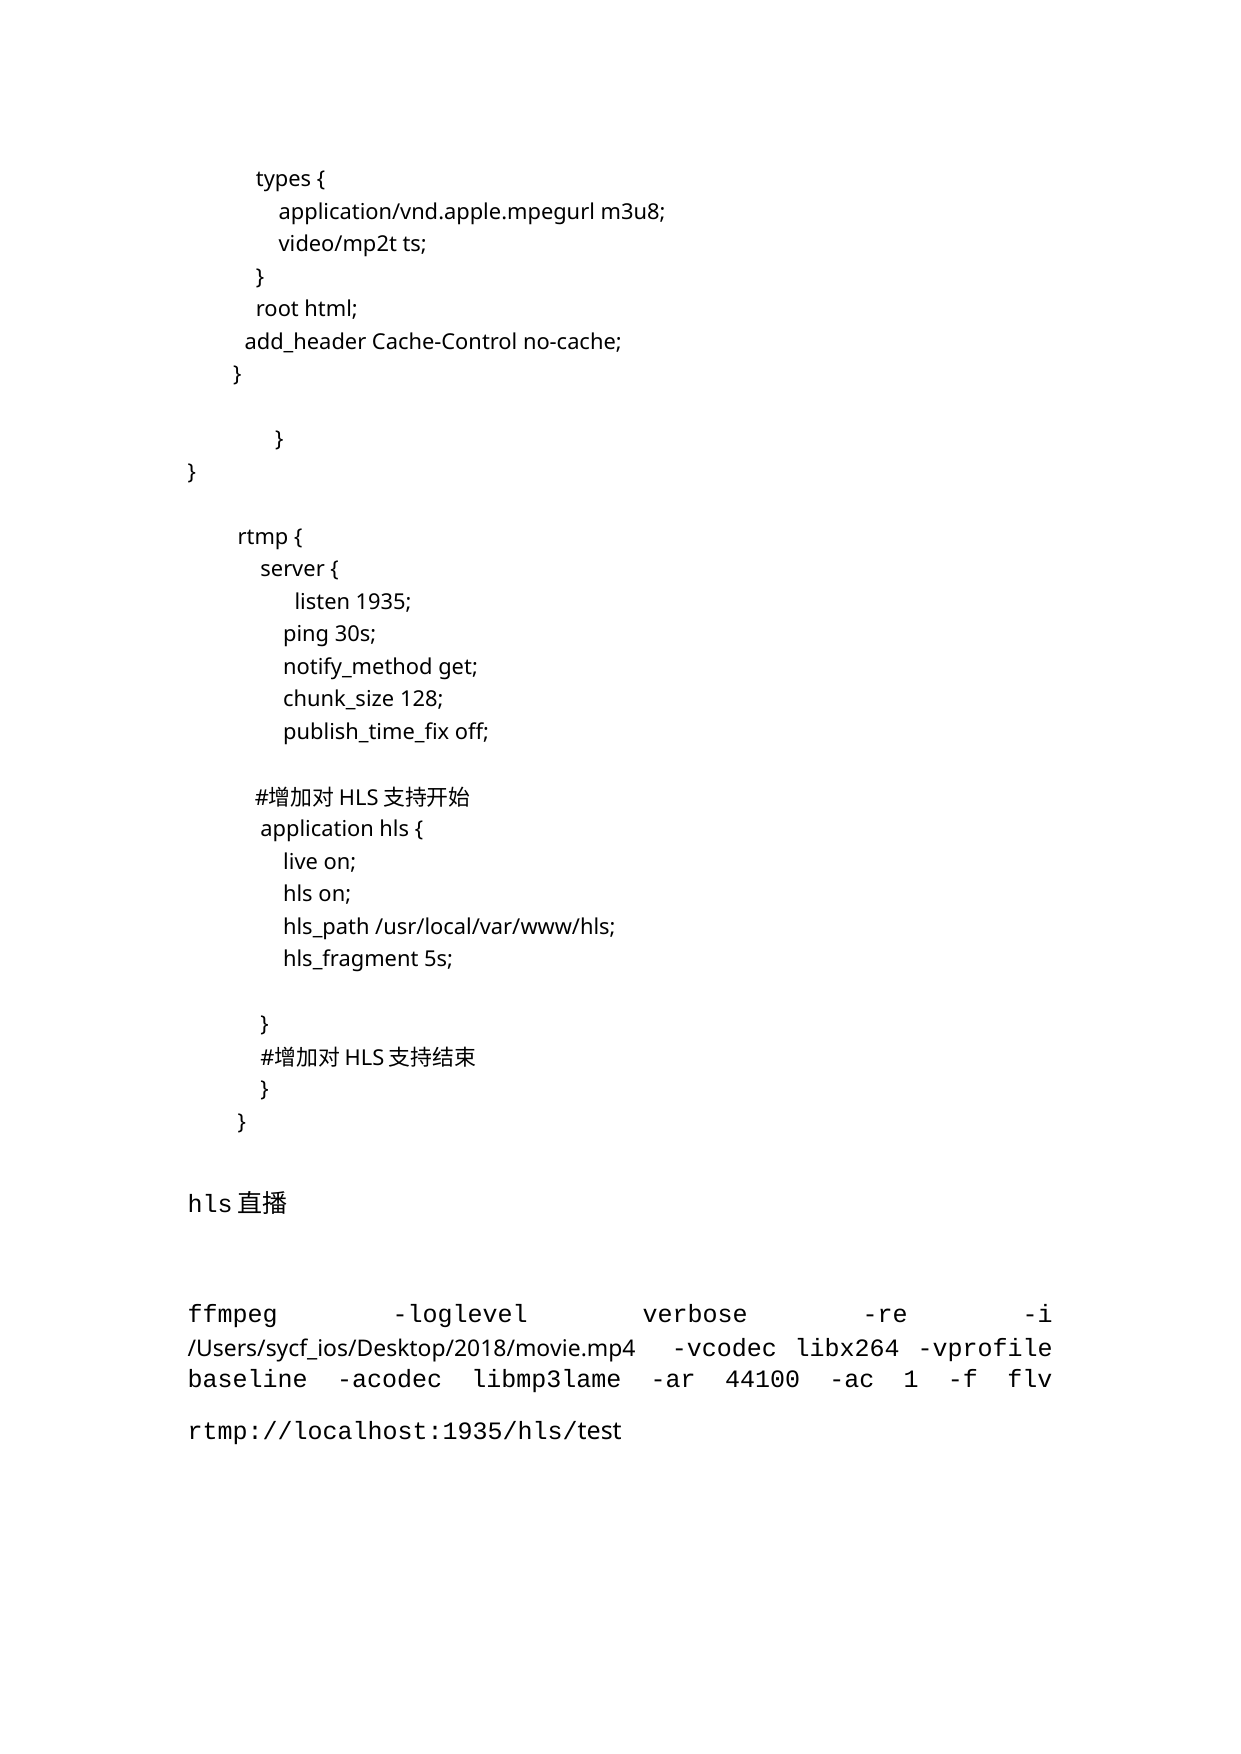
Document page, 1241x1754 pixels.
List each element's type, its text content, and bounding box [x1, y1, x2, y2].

text ping 30s; [187, 617, 1053, 649]
text chunk_size 128; [187, 682, 1053, 714]
text } [187, 357, 1053, 389]
text hls on; [187, 877, 1053, 909]
text types { [187, 162, 1053, 194]
text hls_fragment 5s; [187, 942, 1053, 974]
text } [187, 259, 1053, 292]
text add_header Cache-Control no-cache; [187, 324, 1053, 357]
text ffmpeg -loglevel verbose -re -i /Users/sycf_ios/Desktop/2018/movie.mp4 -vcodec libx264 -vprofile baseline -acodec libmp3lame -ar 44100 -ac 1 -f flv rtmp://localhost:1935/hls/test [187, 1299, 1053, 1462]
text } [187, 422, 1053, 454]
text listen 1935; [187, 584, 1053, 617]
text #增加对HLS支持结束 [187, 1039, 1053, 1072]
text } [187, 1072, 1053, 1104]
text application/vnd.apple.mpegurl m3u8; [187, 194, 1053, 227]
text hls_path /usr/local/var/www/hls; [187, 909, 1053, 942]
text publish_time_fix off; [187, 714, 1053, 747]
text } [187, 454, 1053, 487]
text } [187, 1104, 1053, 1137]
text server { [187, 552, 1053, 584]
text notify_method get; [187, 649, 1053, 682]
text live on; [187, 844, 1053, 877]
text rtmp { [187, 519, 1053, 552]
text hls直播 [187, 1169, 1053, 1234]
text root html; [187, 292, 1053, 324]
text video/mp2t ts; [187, 227, 1053, 259]
text application hls { [187, 812, 1053, 844]
text #增加对HLS支持开始 [187, 779, 1053, 812]
text } [187, 1007, 1053, 1039]
